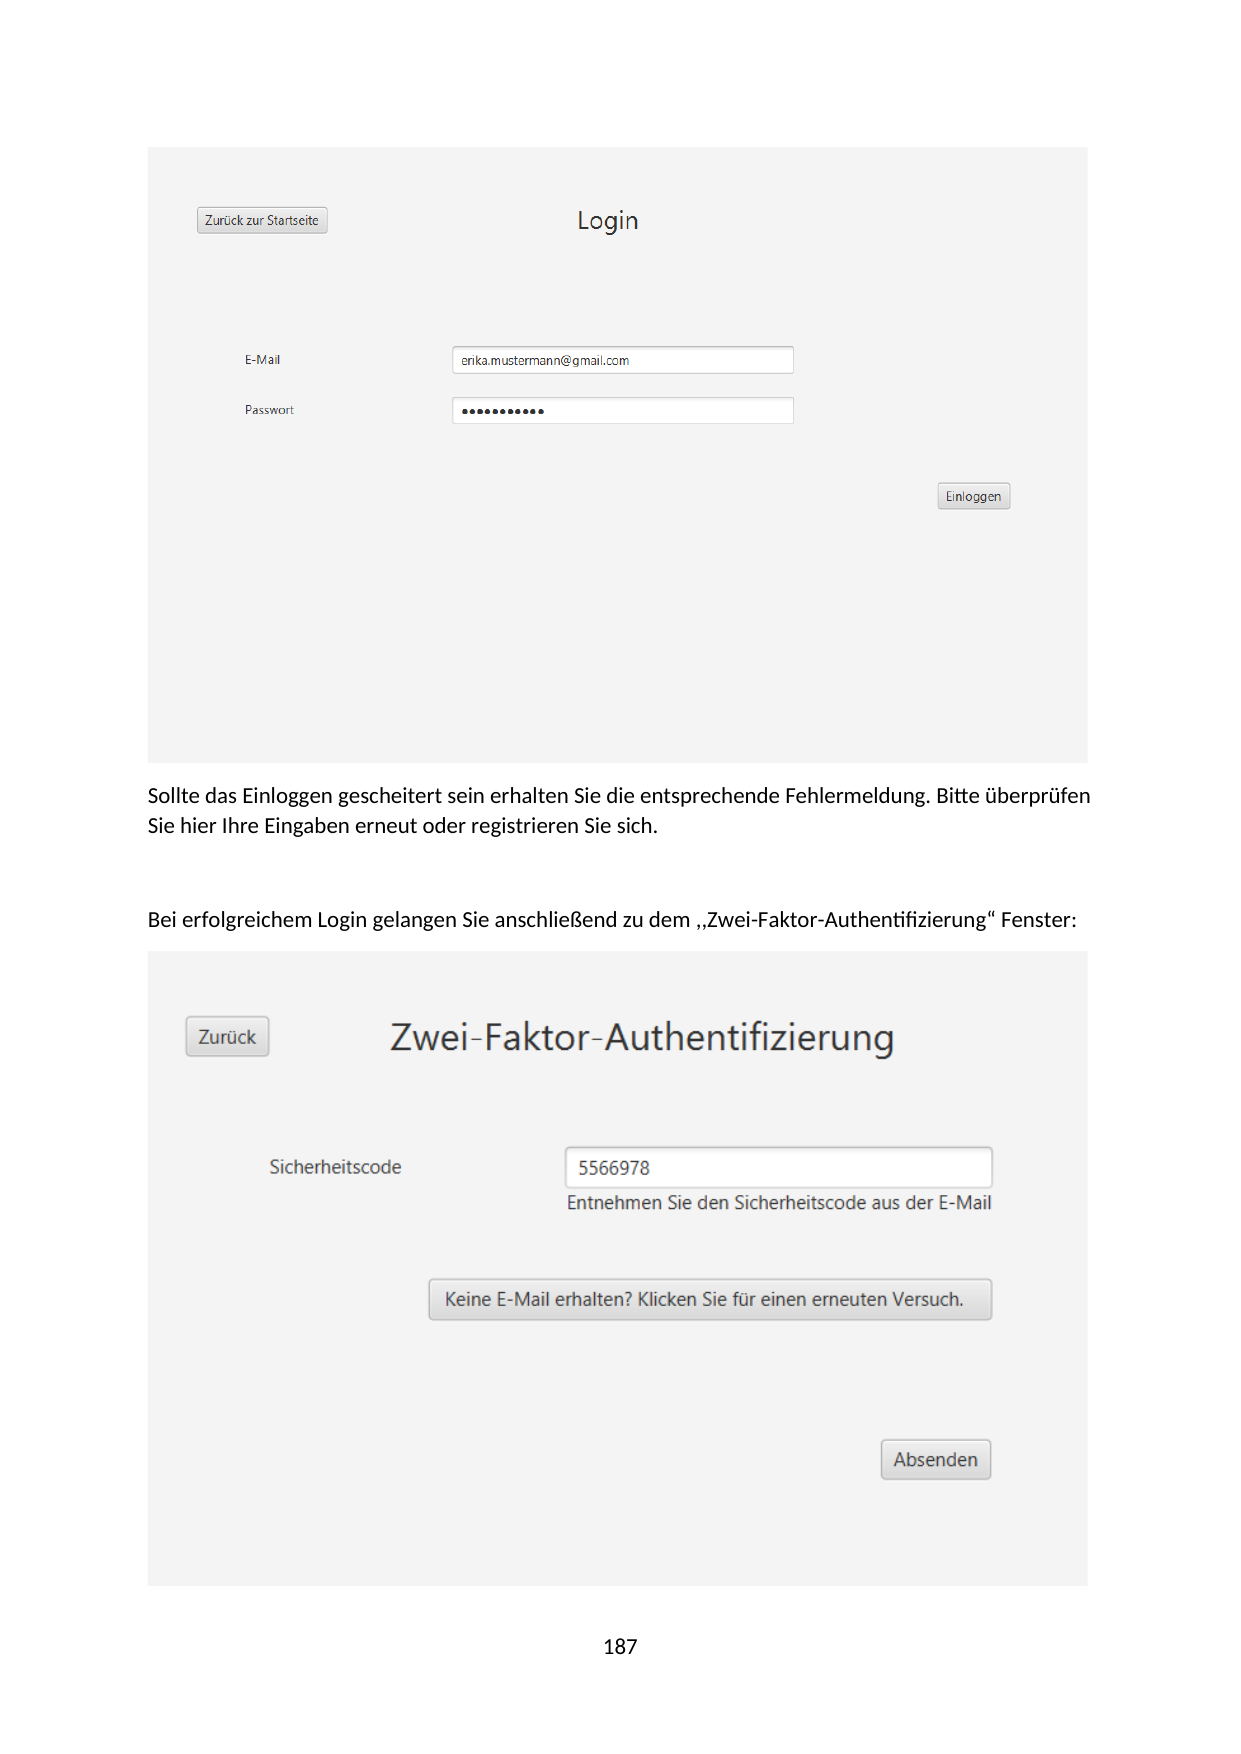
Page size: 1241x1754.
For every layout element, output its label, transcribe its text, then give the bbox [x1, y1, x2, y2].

picture [147, 147, 1088, 763]
text Sollte das Einloggen gescheitert sein erhalten Sie die entsprechende Fehlermeldung. Bitte überprüfen Sie hier Ihre Eingaben erneut oder registrieren Sie sich. [148, 781, 1093, 839]
text Bei erfolgreichem Login gelangen Sie anschließend zu dem ,,Zwei-Faktor-Authentifizierung“ Fenster: [148, 905, 1093, 933]
picture [147, 951, 1088, 1586]
